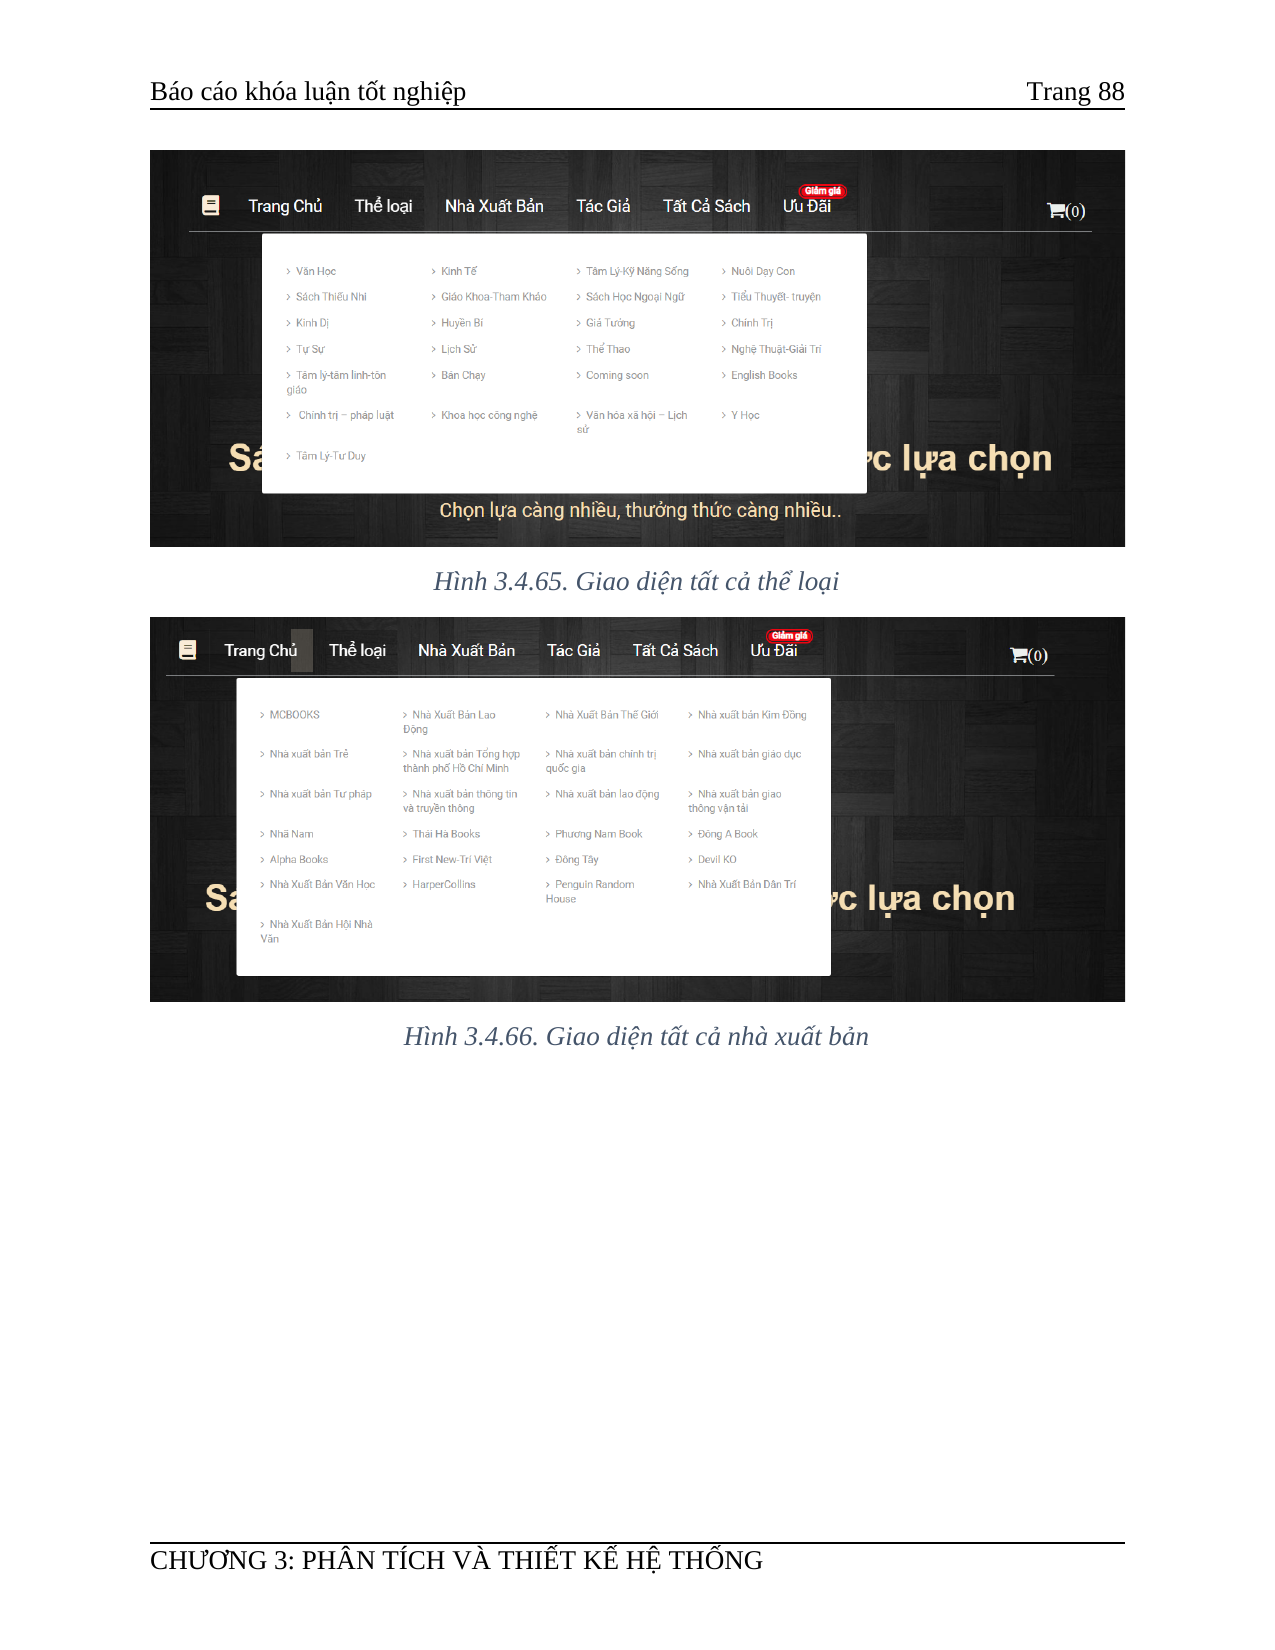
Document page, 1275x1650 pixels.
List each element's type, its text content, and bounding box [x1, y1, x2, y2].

picture [150, 150, 1125, 547]
picture [150, 617, 1125, 1002]
